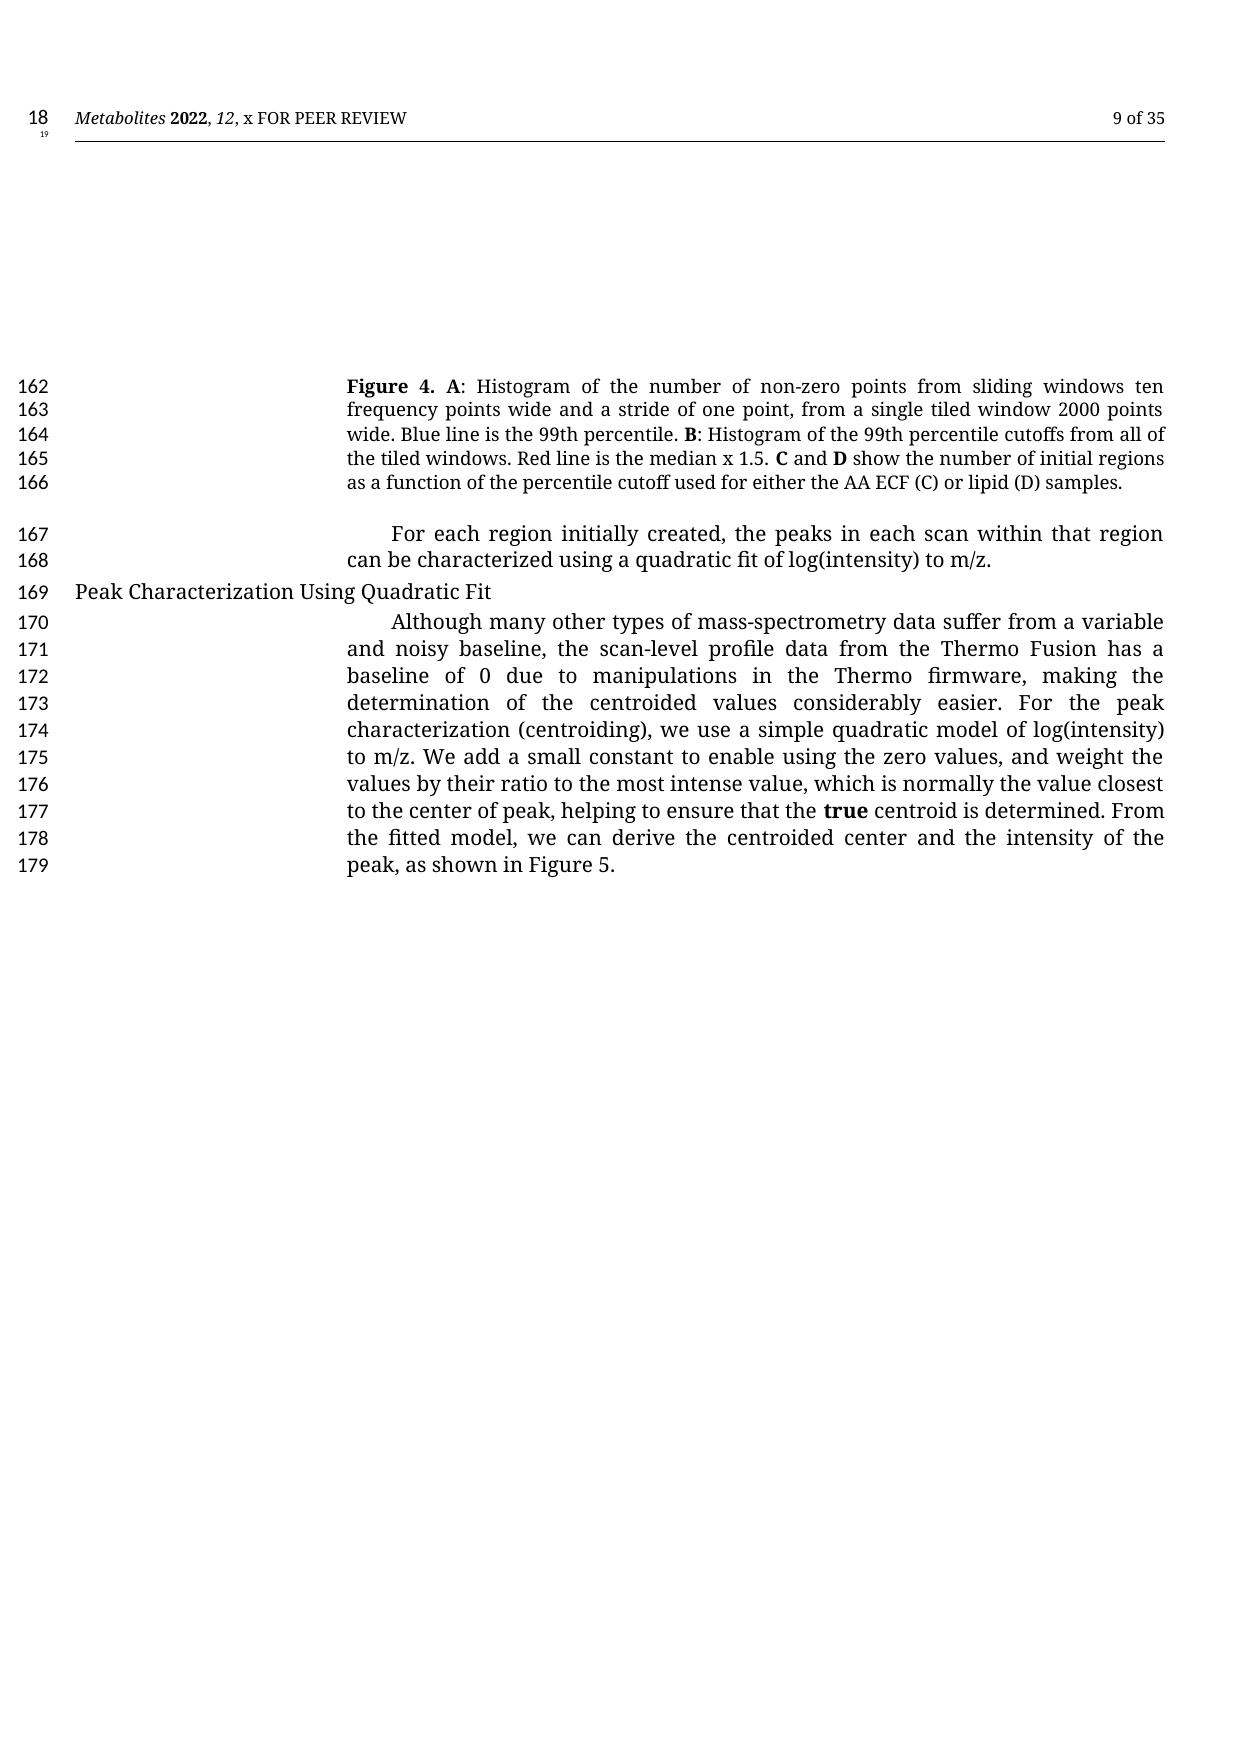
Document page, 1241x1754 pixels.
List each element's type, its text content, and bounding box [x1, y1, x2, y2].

text Although many other types of mass-spectrometry data suffer from a variable and noisy baseline, the scan-level profile data from the Thermo Fusion has a baseline of 0 due to manipulations in the Thermo firmware, making the determination of the centroided values considerably easier. For the peak characterization (centroiding), we use a simple quadratic model of log(intensity) to m/z. We add a small constant to enable using the zero values, and weight the values by their ratio to the most intense value, which is normally the value closest to the center of peak, helping to ensure that the true centroid is determined. From the fitted model, we can derive the centroided center and the intensity of the peak, as shown in Figure 5. [347, 608, 1165, 879]
text For each region initially created, the peaks in each scan within that region can be characterized using a quadratic fit of log(intensity) to m/z. [347, 520, 1165, 574]
text Figure 4. A: Histogram of the number of non-zero points from sliding windows ten frequency points wide and a stride of one point, from a single tiled window 2000 points wide. Blue line is the 99th percentile. B: Histogram of the 99th percentile cutoffs from all of the tiled windows. Red line is the median x 1.5. C and D show the number of initial regions as a function of the percentile cutoff used for either the AA ECF (C) or lipid (D) samples. [347, 374, 1165, 495]
